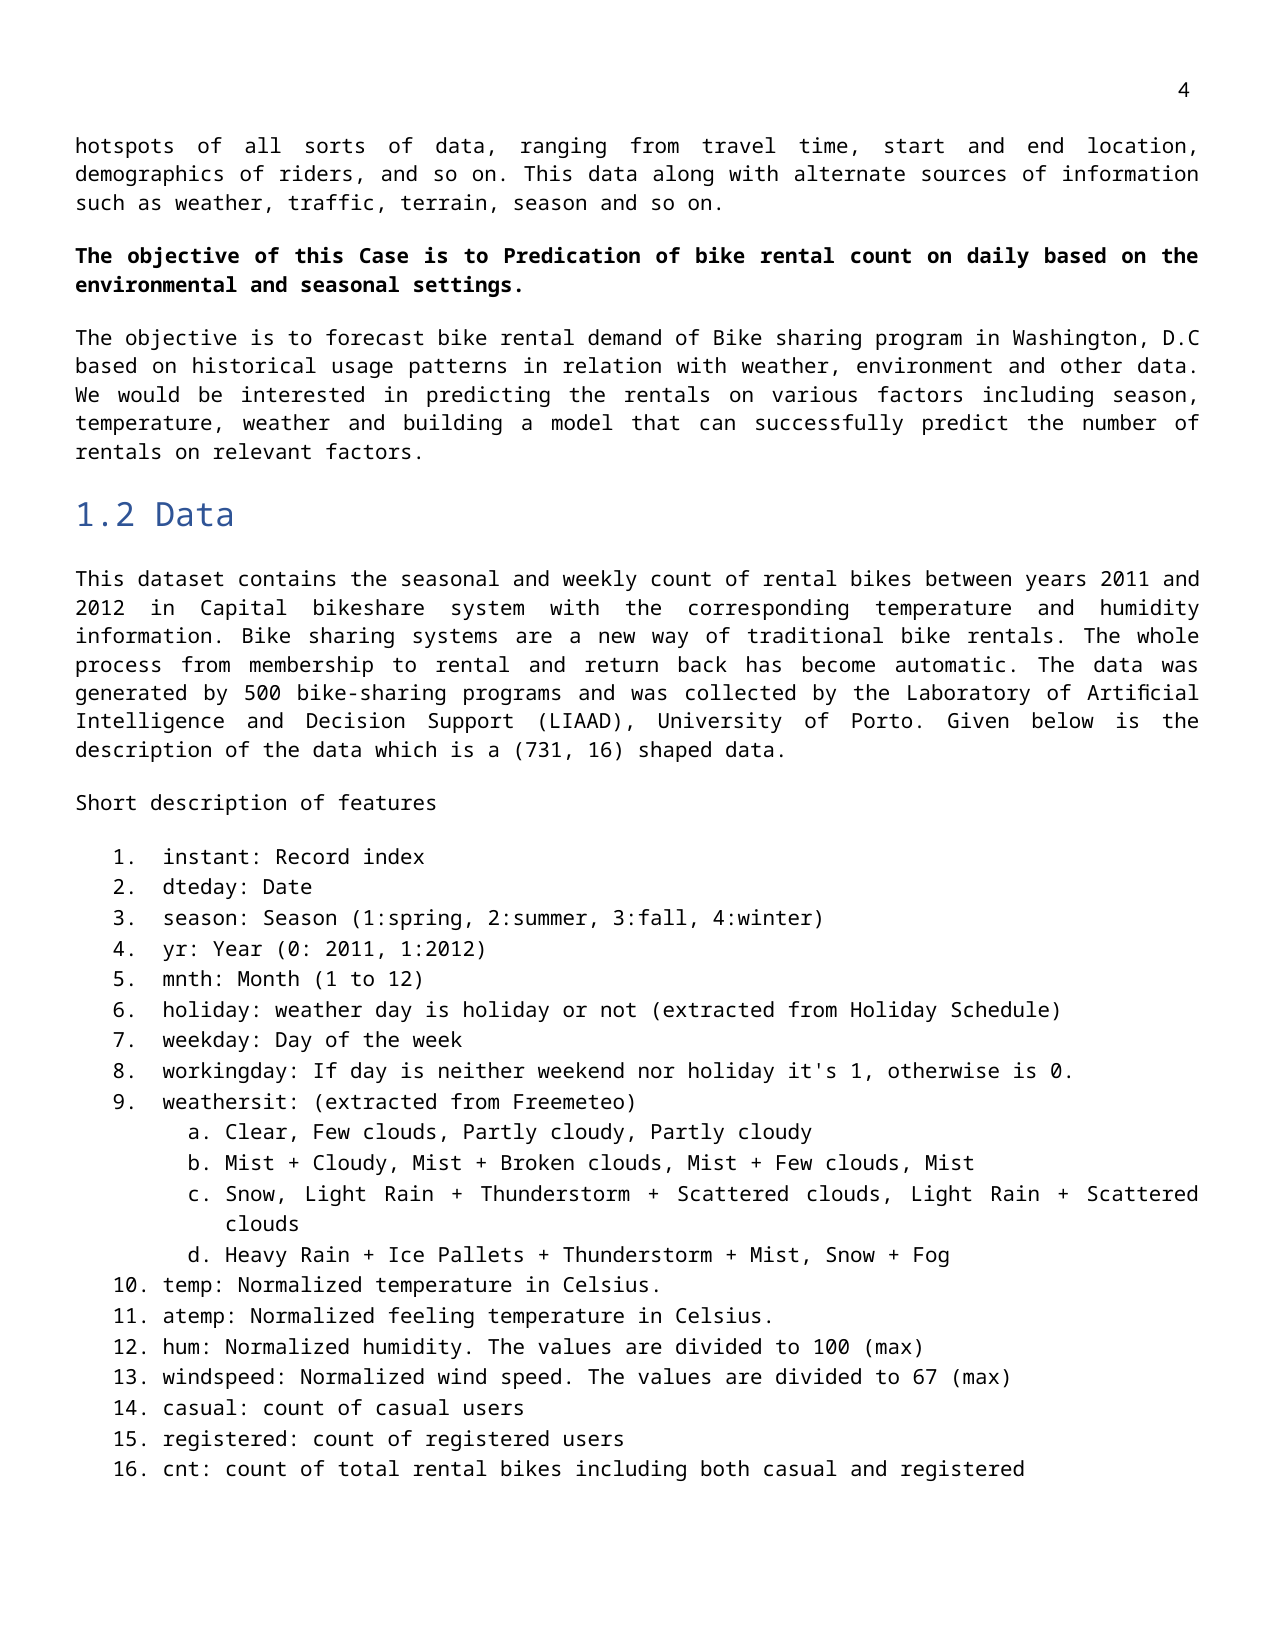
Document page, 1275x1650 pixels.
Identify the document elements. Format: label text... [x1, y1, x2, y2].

list dteday: Date [112, 872, 1200, 901]
text Short description of features [75, 788, 1200, 817]
text The objective of this Case is to Predication of bike rental count on daily based on the environmental and seasonal settings. [75, 241, 1200, 298]
list cnt: count of total rental bikes including both casual and registered [112, 1454, 1200, 1483]
list Clear, Few clouds, Partly cloudy, Partly cloudy [187, 1117, 1200, 1146]
list registered: count of registered users [112, 1424, 1200, 1452]
list weathersit: (extracted from Freemeteo) [112, 1087, 1200, 1115]
list mnth: Month (1 to 12) [112, 964, 1200, 993]
list atemp: Normalized feeling temperature in Celsius. [112, 1301, 1200, 1330]
text This dataset contains the seasonal and weekly count of rental bikes between years 2011 and 2012 in Capital bikeshare system with the corresponding temperature and humidity information. Bike sharing systems are a new way of traditional bike rentals. The whole process from membership to rental and return back has become automatic. The data was generated by 500 bike-sharing programs and was collected by the Laboratory of Artiﬁcial Intelligence and Decision Support (LIAAD), University of Porto. Given below is the description of the data which is a (731, 16) shaped data. [75, 564, 1200, 763]
list windspeed: Normalized wind speed. The values are divided to 67 (max) [112, 1362, 1200, 1391]
list hum: Normalized humidity. The values are divided to 100 (max) [112, 1332, 1200, 1360]
list casual: count of casual users [112, 1393, 1200, 1422]
list yr: Year (0: 2011, 1:2012) [112, 934, 1200, 962]
text The objective is to forecast bike rental demand of Bike sharing program in Washington, D.C based on historical usage patterns in relation with weather, environment and other data. We would be interested in predicting the rentals on various factors including season, temperature, weather and building a model that can successfully predict the number of rentals on relevant factors. [75, 323, 1200, 465]
list season: Season (1:spring, 2:summer, 3:fall, 4:winter) [112, 903, 1200, 932]
list Snow, Light Rain + Thunderstorm + Scattered clouds, Light Rain + Scattered clouds [187, 1179, 1200, 1238]
list workingday: If day is neither weekend nor holiday it's 1, otherwise is 0. [112, 1056, 1200, 1085]
list temp: Normalized temperature in Celsius. [112, 1271, 1200, 1299]
list Mist + Cloudy, Mist + Broken clouds, Mist + Few clouds, Mist [187, 1148, 1200, 1177]
list weekday: Day of the week [112, 1026, 1200, 1054]
list instant: Record index [112, 842, 1200, 870]
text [75, 131, 1200, 216]
list Heavy Rain + Ice Pallets + Thunderstorm + Mist, Snow + Fog [187, 1240, 1200, 1268]
list holiday: weather day is holiday or not (extracted from Holiday Schedule) [112, 995, 1200, 1023]
subtitle 1.2 Data [75, 490, 1200, 536]
